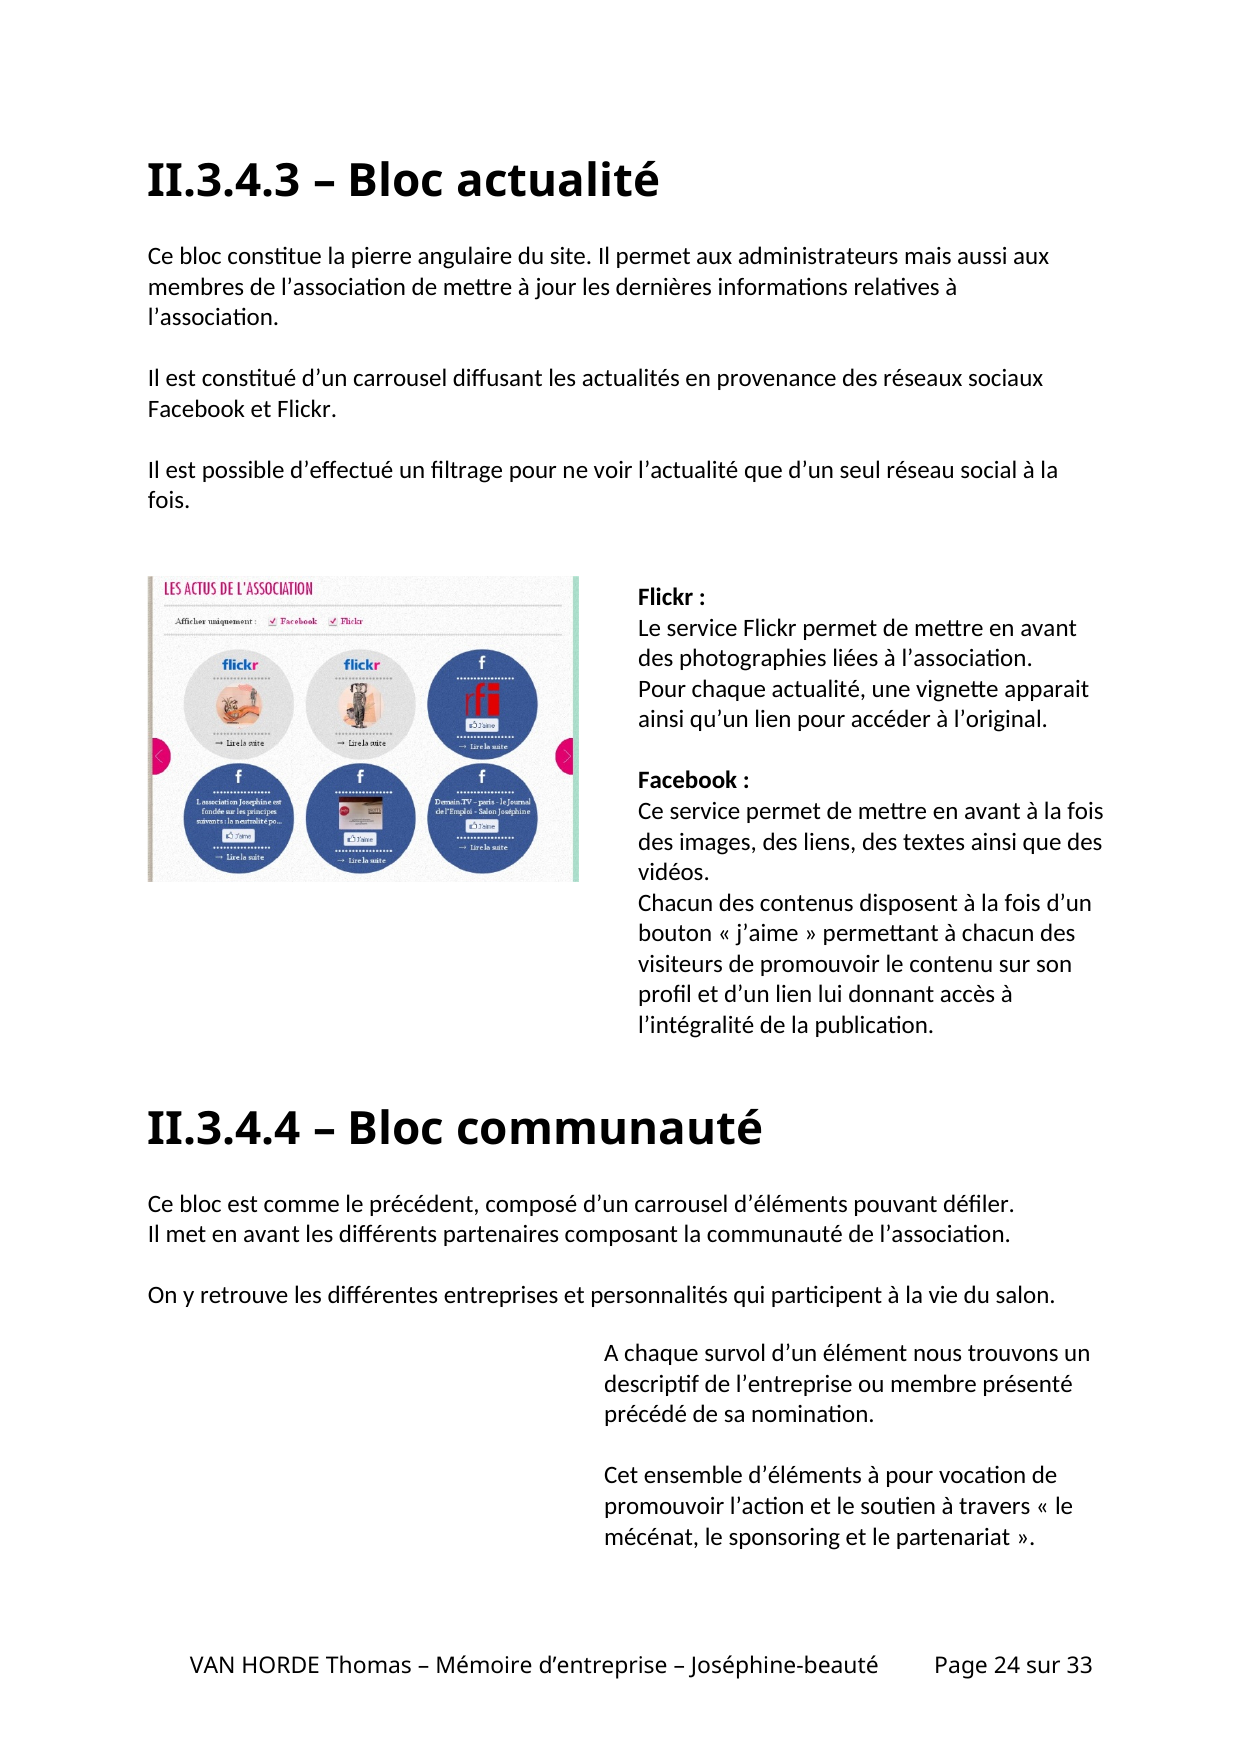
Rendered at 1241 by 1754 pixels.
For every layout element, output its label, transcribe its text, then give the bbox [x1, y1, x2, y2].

text On y retrouve les différentes entreprises et personnalités qui participent à la vie du salon. [148, 1279, 1093, 1310]
text Ce bloc est comme le précédent, composé d’un carrousel d’éléments pouvant défiler. [148, 1188, 1093, 1218]
text Ce bloc constitue la pierre angulaire du site. Il permet aux administrateurs mais aussi aux membres de l’association de mettre à jour les dernières informations relatives à l’association. [148, 241, 1093, 332]
text Il est constitué d’un carrousel diffusant les actualités en provenance des réseaux sociaux Facebook et Flickr. [148, 363, 1093, 424]
text II.3.4.4 – Bloc communauté [148, 1095, 1093, 1157]
text II.3.4.3 – Bloc actualité [148, 148, 1093, 210]
text Il est possible d’effectué un filtrage pour ne voir l’actualité que d’un seul réseau social à la fois. [148, 454, 1093, 515]
picture [147, 576, 579, 882]
text Il met en avant les différents partenaires composant la communauté de l’association. [148, 1218, 1093, 1249]
